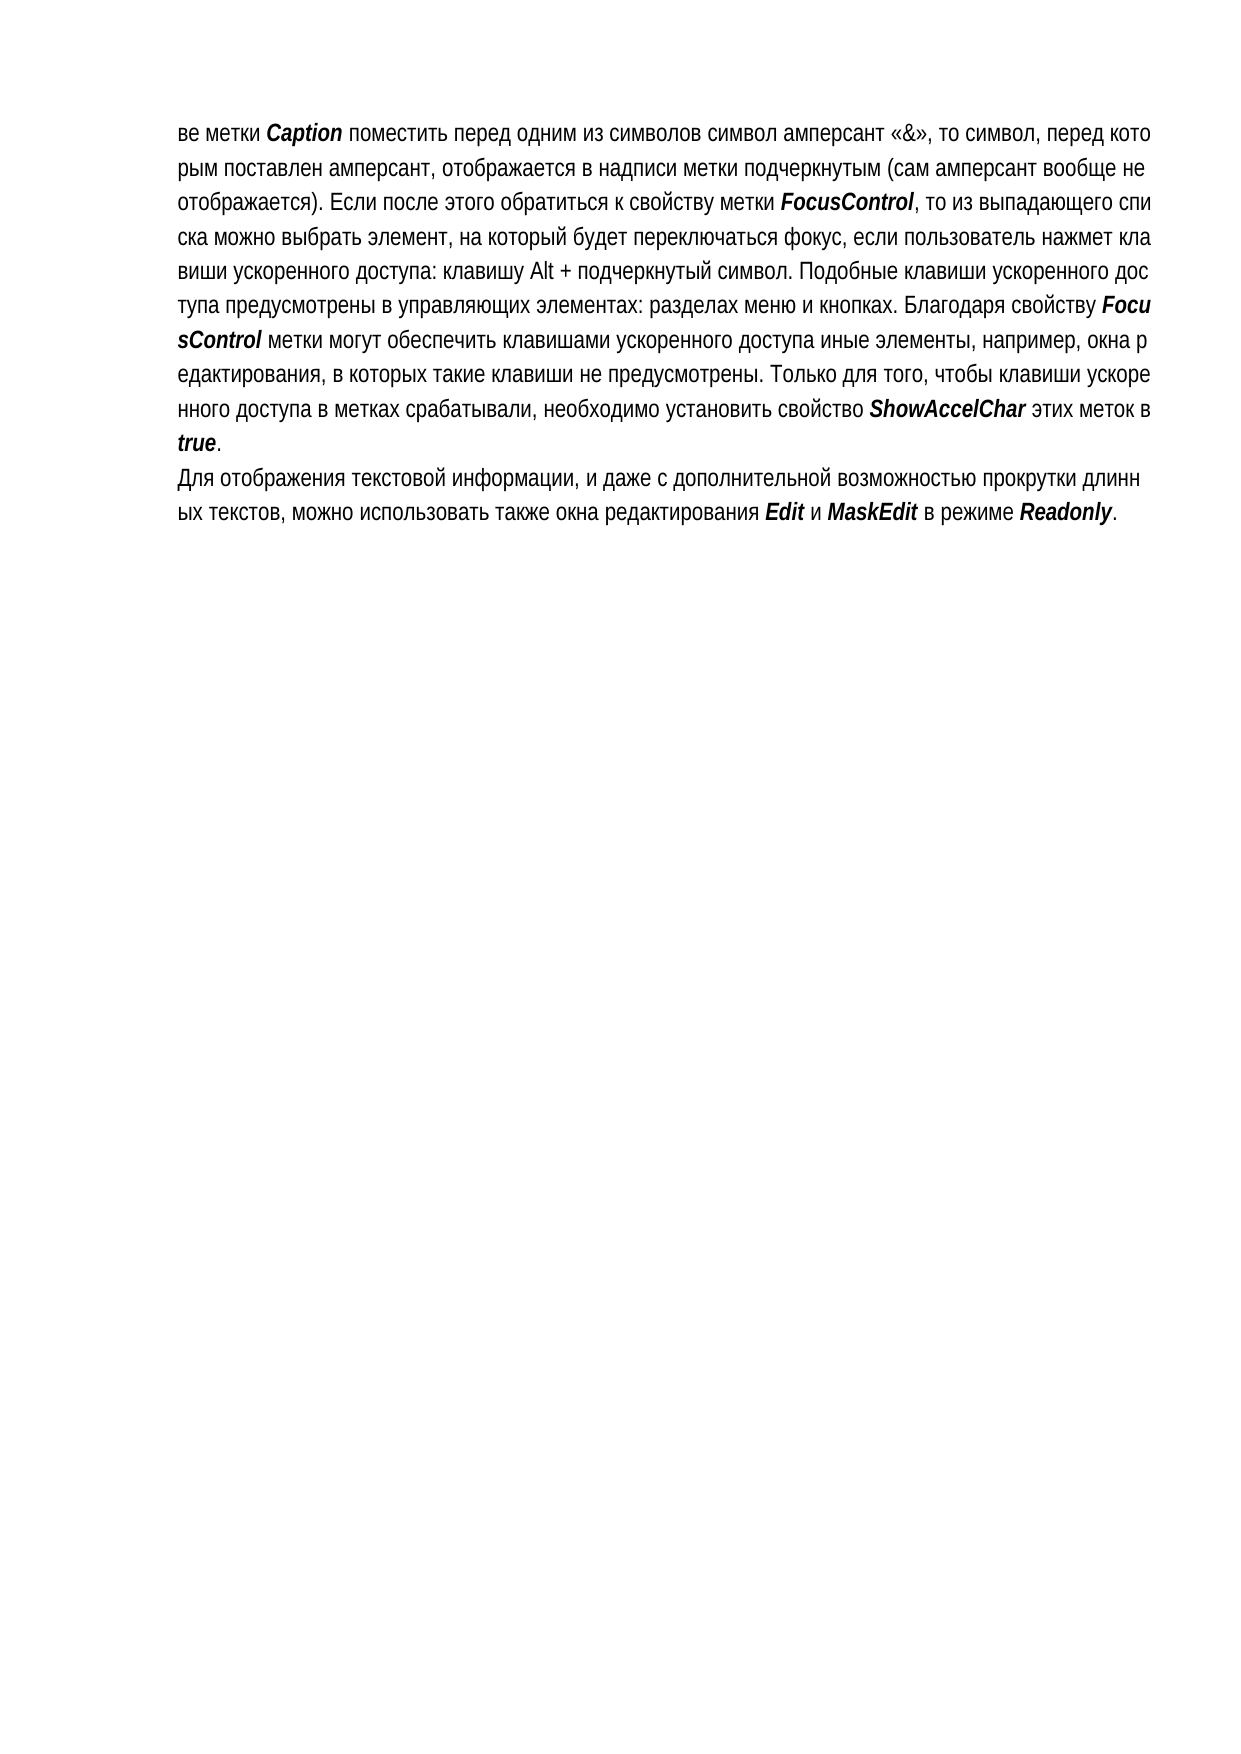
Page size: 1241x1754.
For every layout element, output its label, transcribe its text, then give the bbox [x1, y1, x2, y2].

text Для отображения текстовой информации, и даже с дополнительной возможностью прокрутки длинных текстов, можно использовать также окна редактирования Edit и MaskEdit в режиме Readonly. [177, 462, 1152, 526]
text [177, 118, 1152, 457]
